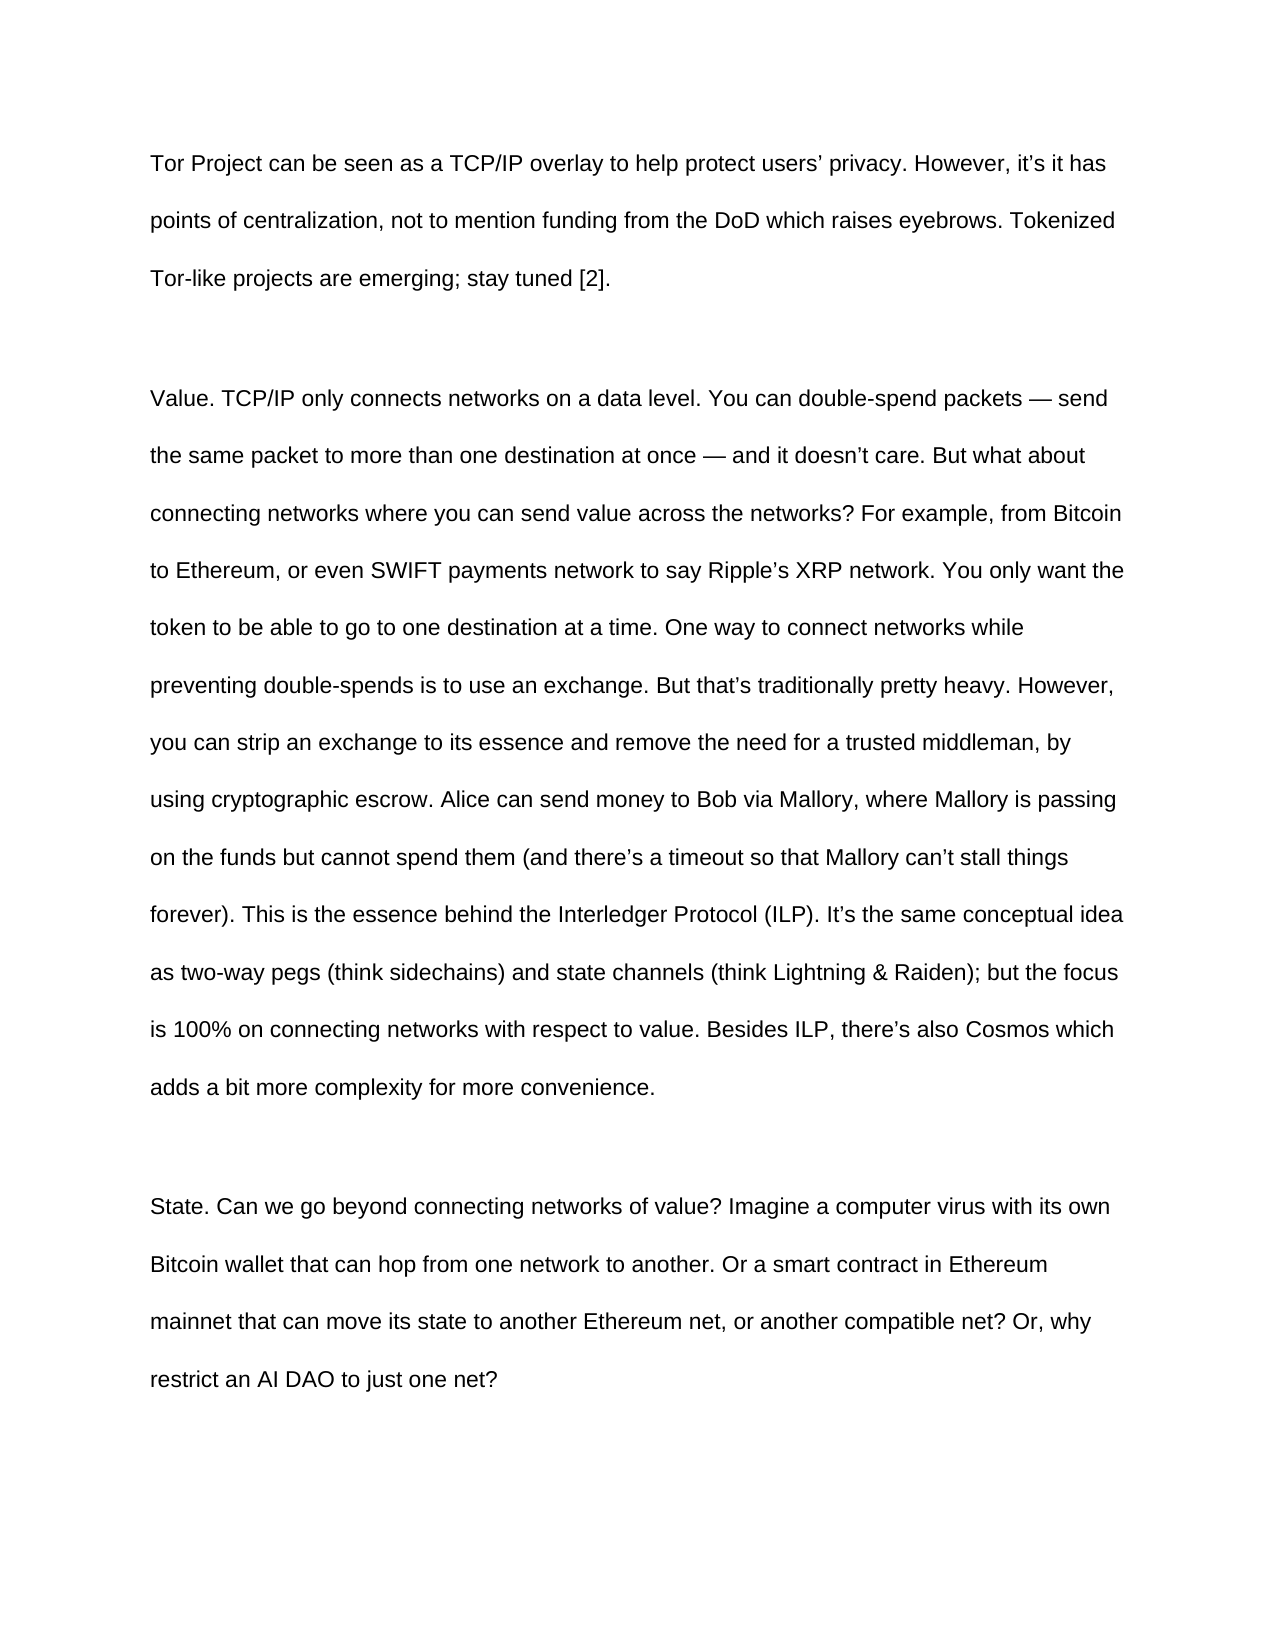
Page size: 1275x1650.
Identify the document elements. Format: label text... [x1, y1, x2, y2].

text Value. TCP/IP only connects networks on a data level. You can double-spend packets — send the same packet to more than one destination at once — and it doesn’t care. But what about connecting networks where you can send value across the networks? For example, from Bitcoin to Ethereum, or even SWIFT payments network to say Ripple’s XRP network. You only want the token to be able to go to one destination at a time. One way to connect networks while preventing double-spends is to use an exchange. But that’s traditionally pretty heavy. However, you can strip an exchange to its essence and remove the need for a trusted middleman, by using cryptographic escrow. Alice can send money to Bob via Mallory, where Mallory is passing on the funds but cannot spend them (and there’s a timeout so that Mallory can’t stall things forever). This is the essence behind the Interledger Protocol (ILP). It’s the same conceptual idea as two-way pegs (think sidechains) and state channels (think Lightning & Raiden); but the focus is 100% on connecting networks with respect to value. Besides ILP, there’s also Cosmos which adds a bit more complexity for more convenience. [150, 385, 1125, 1100]
text Tor Project can be seen as a TCP/IP overlay to help protect users’ privacy. However, it’s it has points of centralization, not to mention funding from the DoD which raises eyebrows. Tokenized Tor-like projects are emerging; stay tuned [2]. [150, 150, 1125, 291]
text State. Can we go beyond connecting networks of value? Imagine a computer virus with its own Bitcoin wallet that can hop from one network to another. Or a smart contract in Ethereum mainnet that can move its state to another Ethereum net, or another compatible net? Or, why restrict an AI DAO to just one net? [150, 1193, 1125, 1392]
